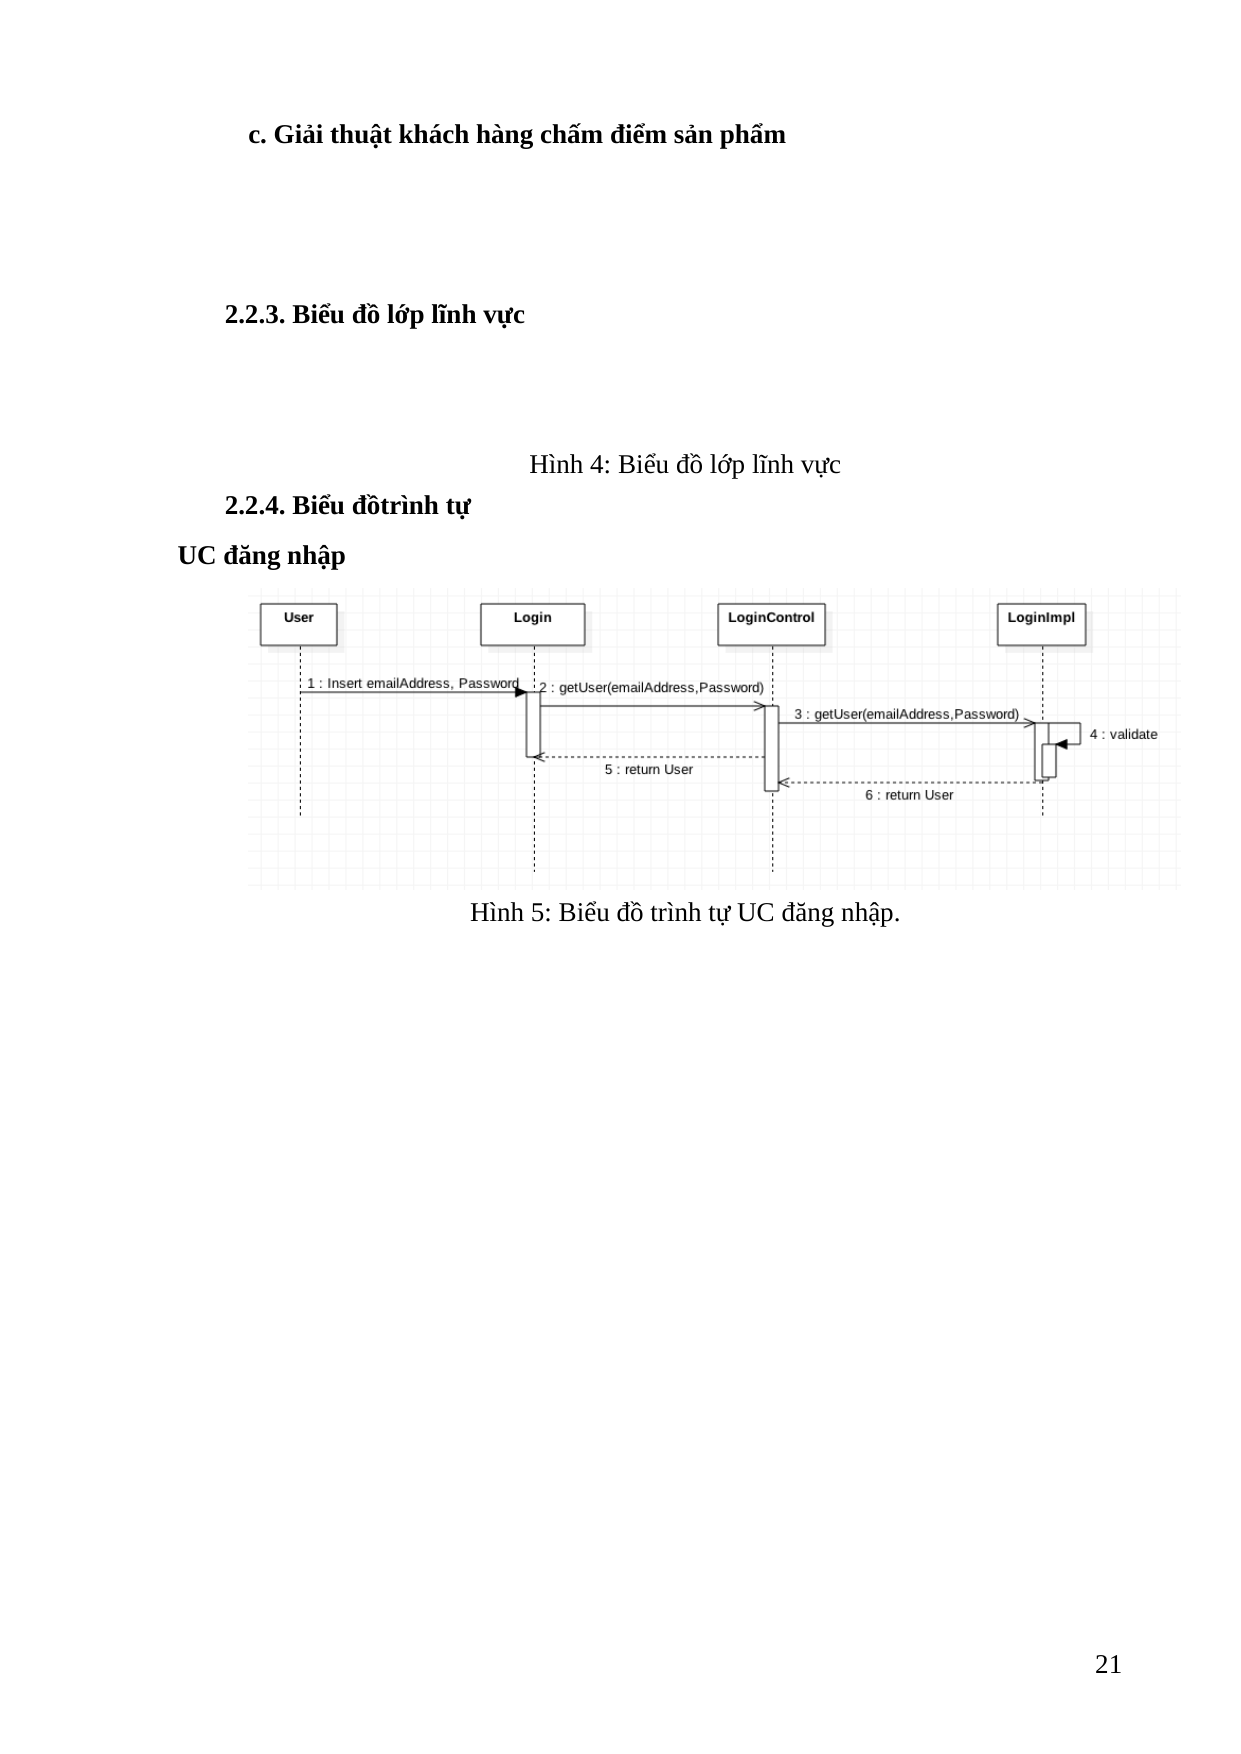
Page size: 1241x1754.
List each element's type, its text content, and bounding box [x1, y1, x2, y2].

subtitle UC đăng nhập [177, 539, 1122, 570]
picture [248, 588, 1181, 890]
subtitle 2.2.4. Biểu đồtrình tự [177, 489, 1122, 520]
text Hình 4: Biểu đồ lớp lĩnh vực [177, 448, 1122, 479]
text Hình 5: Biểu đồ trình tự UC đăng nhập. [177, 896, 1122, 927]
subtitle 2.2.3. Biểu đồ lớp lĩnh vực [177, 299, 1122, 330]
text c. Giải thuật khách hàng chấm điểm sản phẩm [177, 118, 1122, 149]
